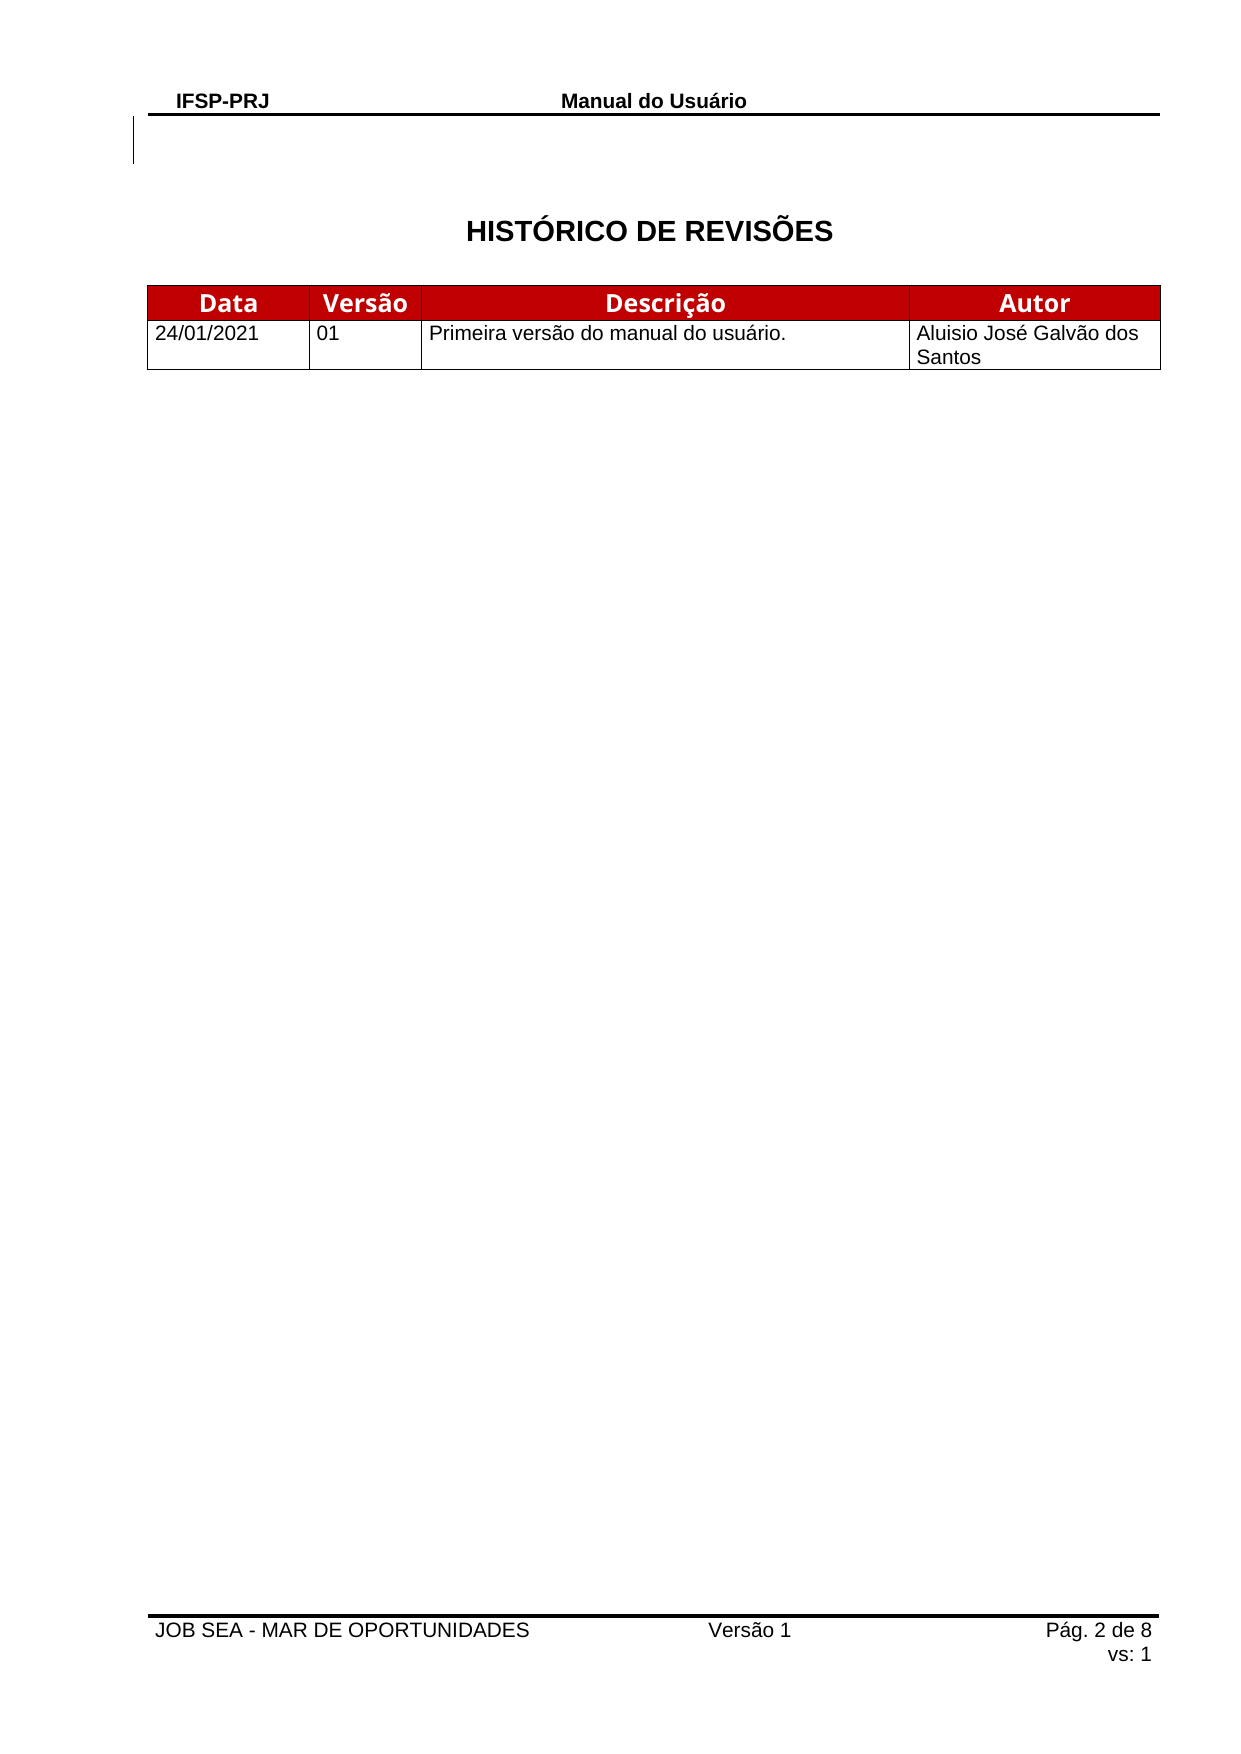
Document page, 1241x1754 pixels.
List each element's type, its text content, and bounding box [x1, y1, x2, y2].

title Histórico de Revisões [148, 214, 1152, 247]
table_cell Aluisio José Galvão dos Santos [910, 321, 1160, 369]
table_cell 01 [310, 321, 421, 369]
table_header Versão [310, 286, 421, 320]
table_cell 24/01/2021 [148, 321, 309, 369]
table_header Data [148, 286, 309, 320]
table_header Descrição [422, 286, 909, 320]
table_cell Primeira versão do manual do usuário. [422, 321, 909, 369]
table_header Autor [910, 286, 1160, 320]
